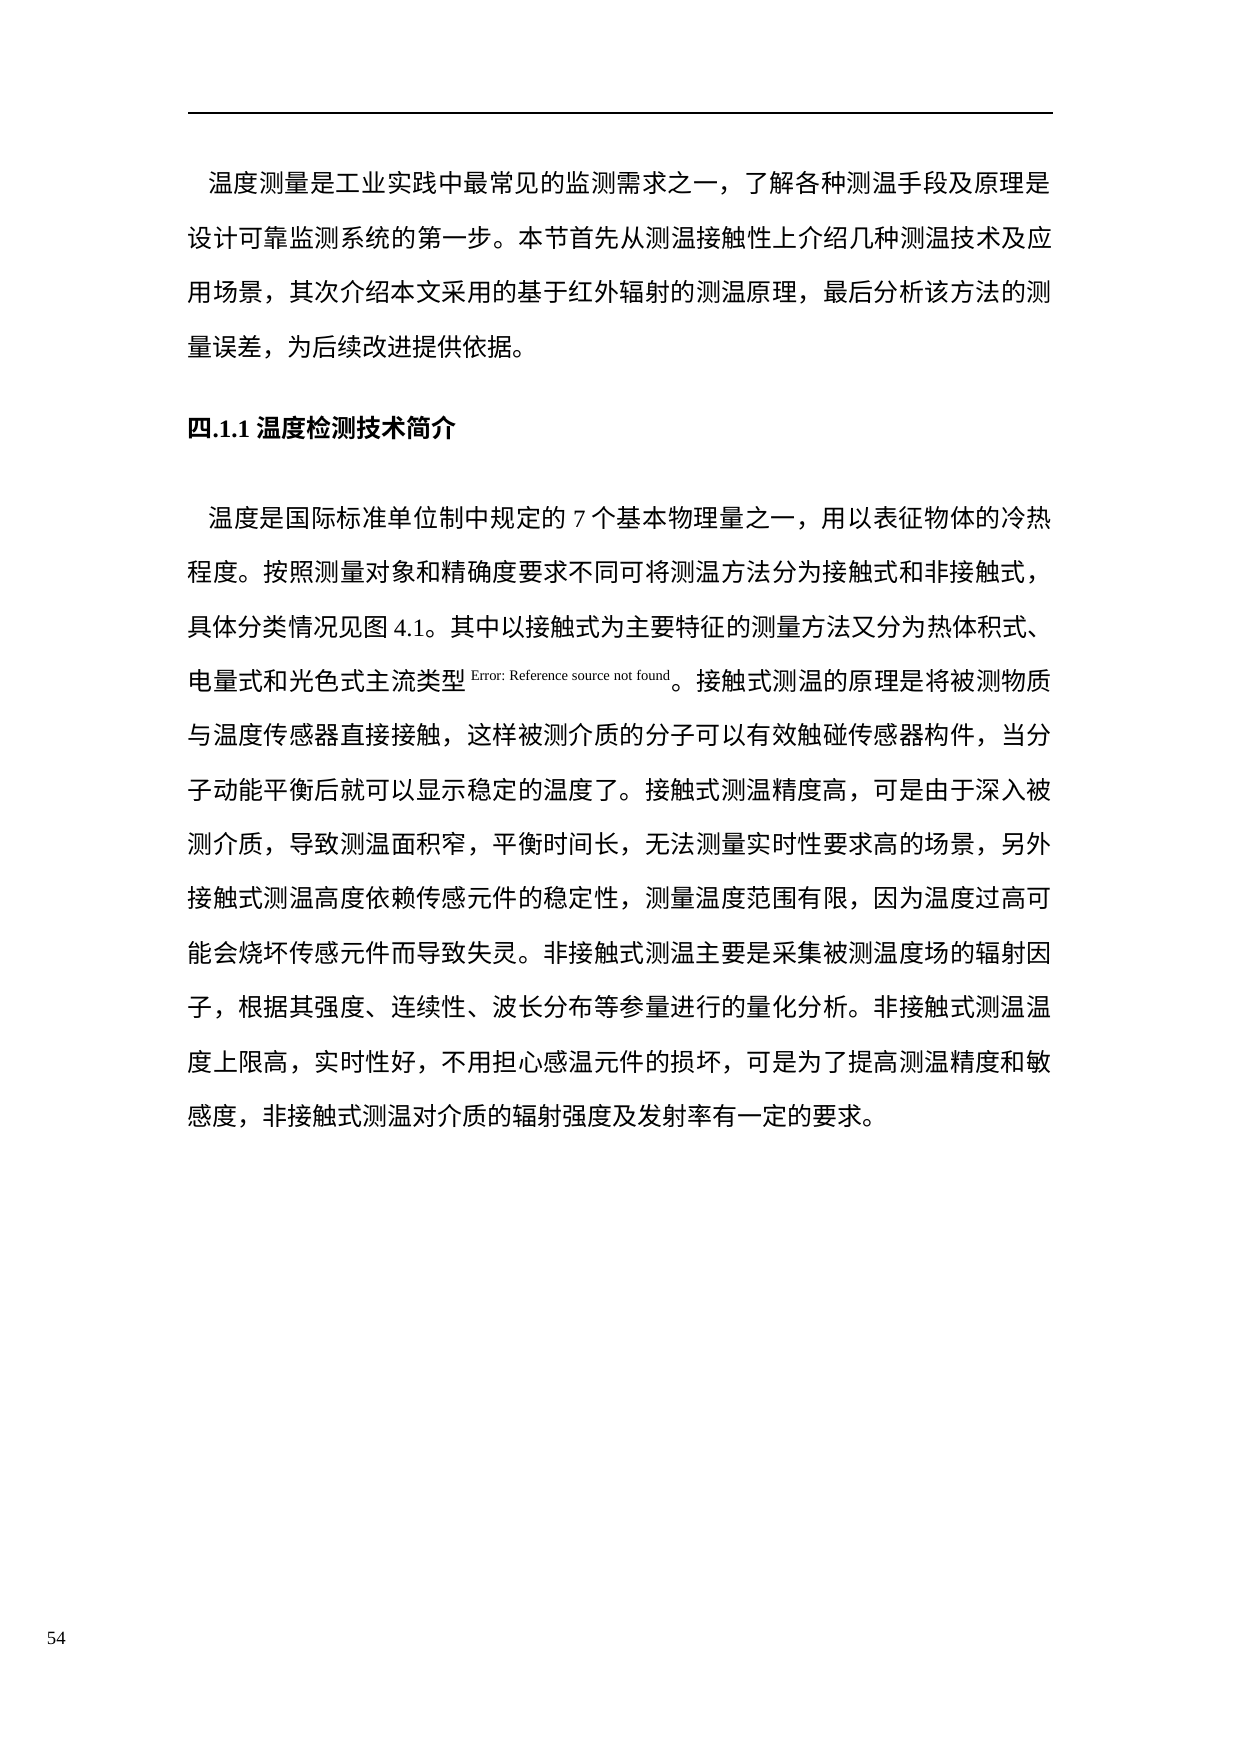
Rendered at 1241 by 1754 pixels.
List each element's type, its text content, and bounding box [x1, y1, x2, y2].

subtitle 温度检测技术简介 [187, 408, 1053, 445]
text 温度测量是工业实践中最常见的监测需求之一，了解各种测温手段及原理是设计可靠监测系统的第一步。本节首先从测温接触性上介绍几种测温技术及应用场景，其次介绍本文采用的基于红外辐射的测温原理，最后分析该方法的测量误差，为后续改进提供依据。 [187, 164, 1053, 363]
